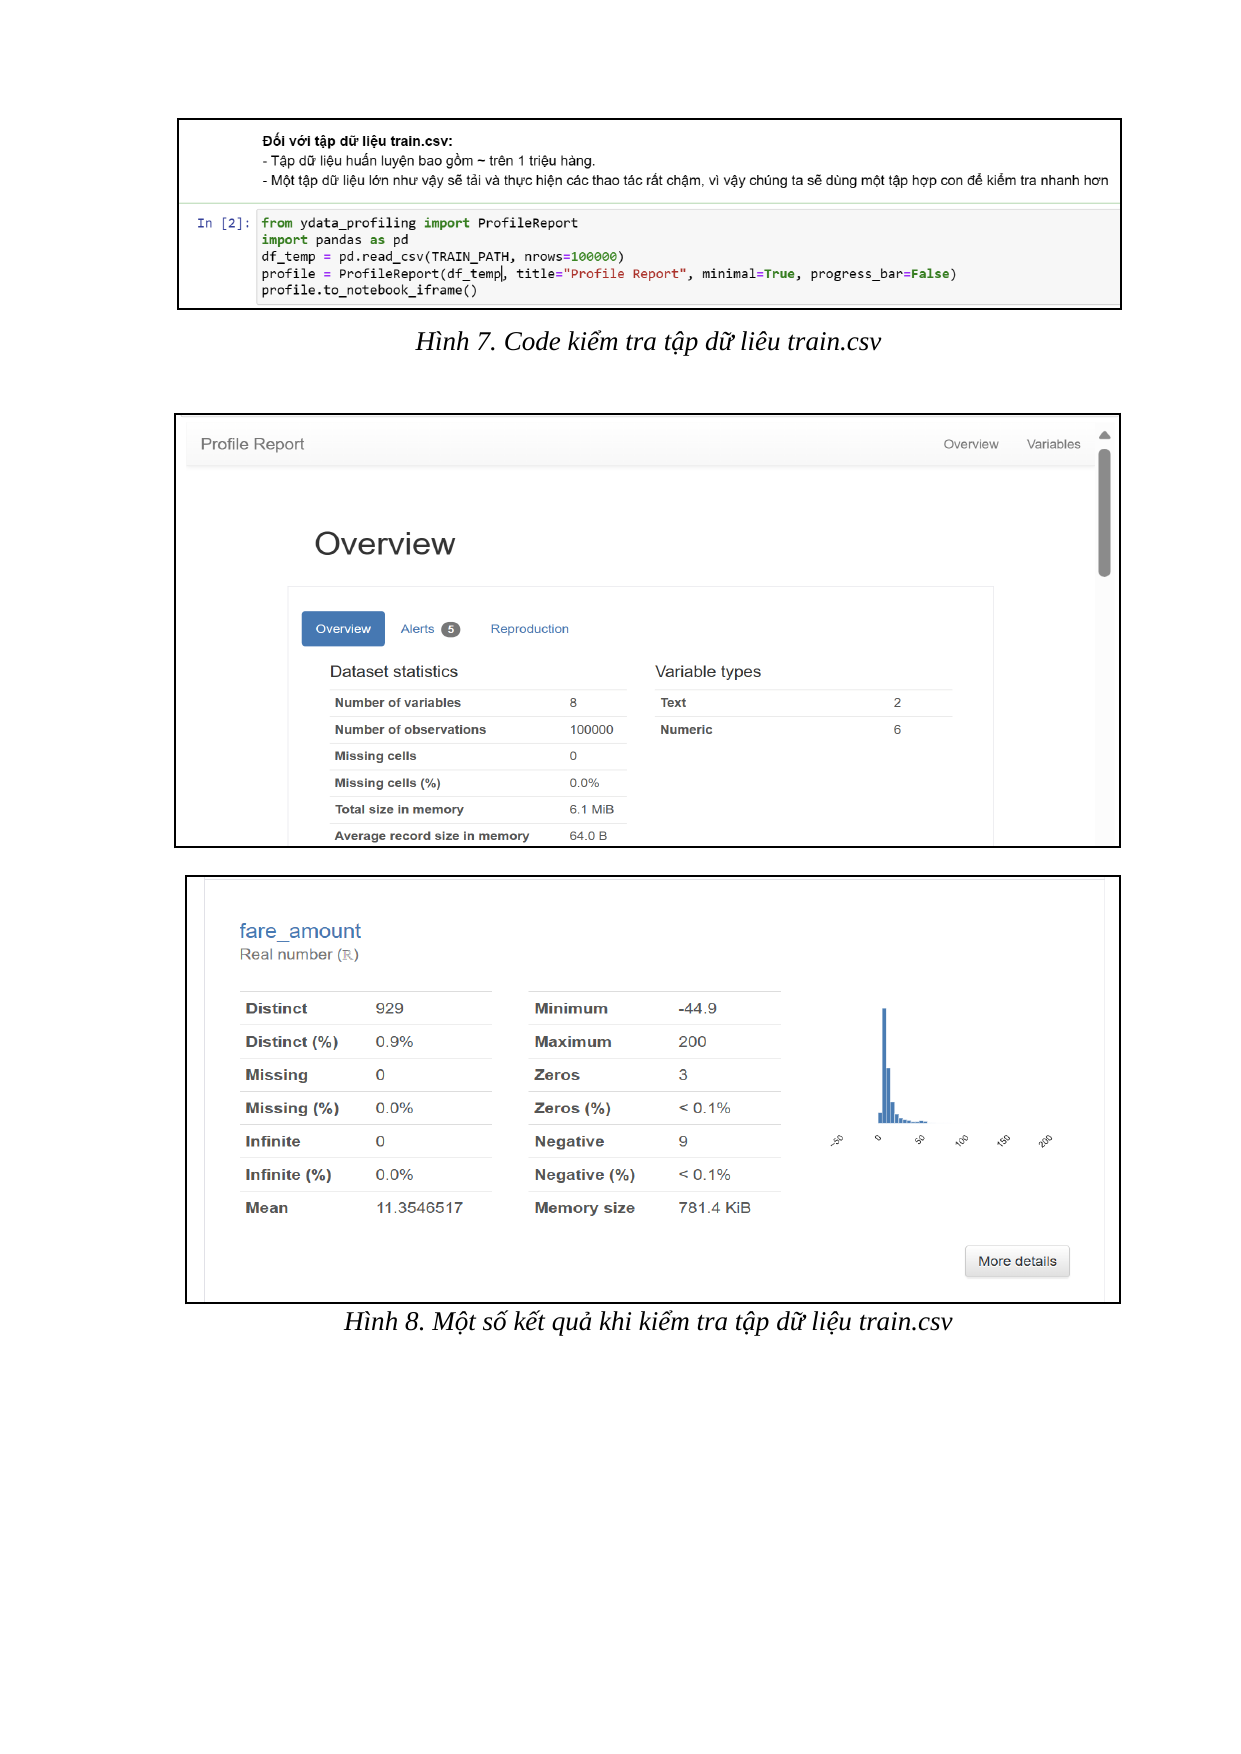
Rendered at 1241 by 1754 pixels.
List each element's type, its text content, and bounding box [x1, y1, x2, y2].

picture [176, 415, 1119, 846]
text Hình 8. Một số kết quả khi kiểm tra tập dữ liệu train.csv [177, 1305, 1122, 1336]
text Hình 7. Code kiểm tra tập dữ liêu train.csv [177, 325, 1122, 356]
picture [179, 120, 1120, 308]
picture [187, 877, 1119, 1302]
